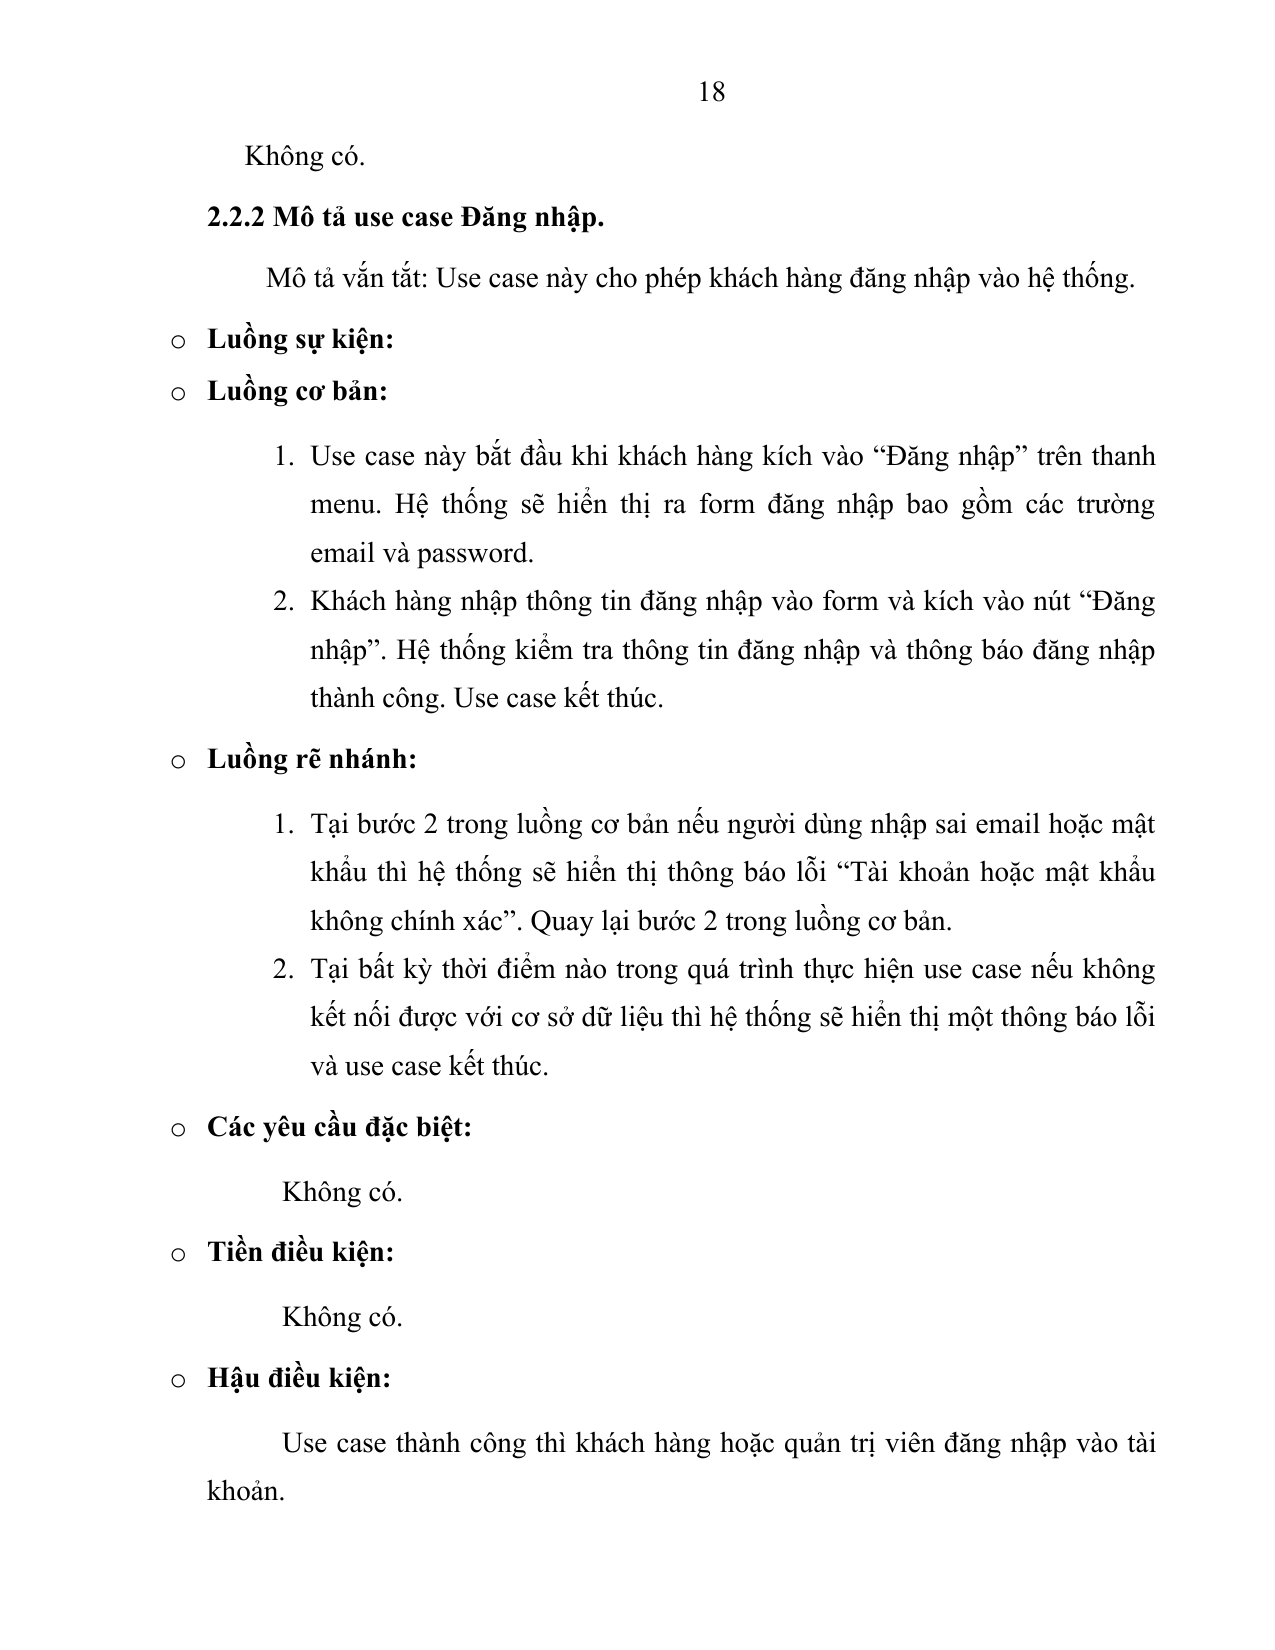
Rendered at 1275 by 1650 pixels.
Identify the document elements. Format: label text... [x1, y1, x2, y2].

list Luồng rẽ nhánh: [169, 742, 1157, 777]
list Tiền điều kiện: [169, 1236, 1157, 1271]
text Không có. [207, 1301, 1157, 1333]
text Không có. [207, 139, 1157, 172]
list Khách hàng nhập thông tin đăng nhập vào form và kích vào nút “Đăng nhập”. Hệ thống kiểm tra thông tin đăng nhập và thông báo đăng nhập thành công. Use case kết thúc. [273, 584, 1157, 714]
text Use case thành công thì khách hàng hoặc quản trị viên đăng nhập vào tài khoản. [207, 1426, 1157, 1507]
list Tại bước 2 trong luồng cơ bản nếu người dùng nhập sai email hoặc mật khẩu thì hệ thống sẽ hiển thị thông báo lỗi “Tài khoản hoặc mật khẩu không chính xác”. Quay lại bước 2 trong luồng cơ bản. [273, 807, 1157, 936]
list Tại bất kỳ thời điểm nào trong quá trình thực hiện use case nếu không kết nối được với cơ sở dữ liệu thì hệ thống sẽ hiển thị một thông báo lỗi và use case kết thúc. [273, 952, 1157, 1082]
list Luồng cơ bản: [169, 374, 1157, 409]
text Mô tả vắn tắt: Use case này cho phép khách hàng đăng nhập vào hệ thống. [207, 261, 1157, 294]
list Hậu điều kiện: [169, 1361, 1157, 1396]
subtitle 2.2.2 Mô tả use case Đăng nhập. [207, 201, 1157, 233]
list Use case này bắt đầu khi khách hàng kích vào “Đăng nhập” trên thanh menu. Hệ thống sẽ hiển thị ra form đăng nhập bao gồm các trường email và password. [273, 439, 1157, 568]
list Các yêu cầu đặc biệt: [169, 1110, 1157, 1145]
text Không có. [207, 1175, 1157, 1207]
list Luồng sự kiện: [169, 322, 1157, 357]
